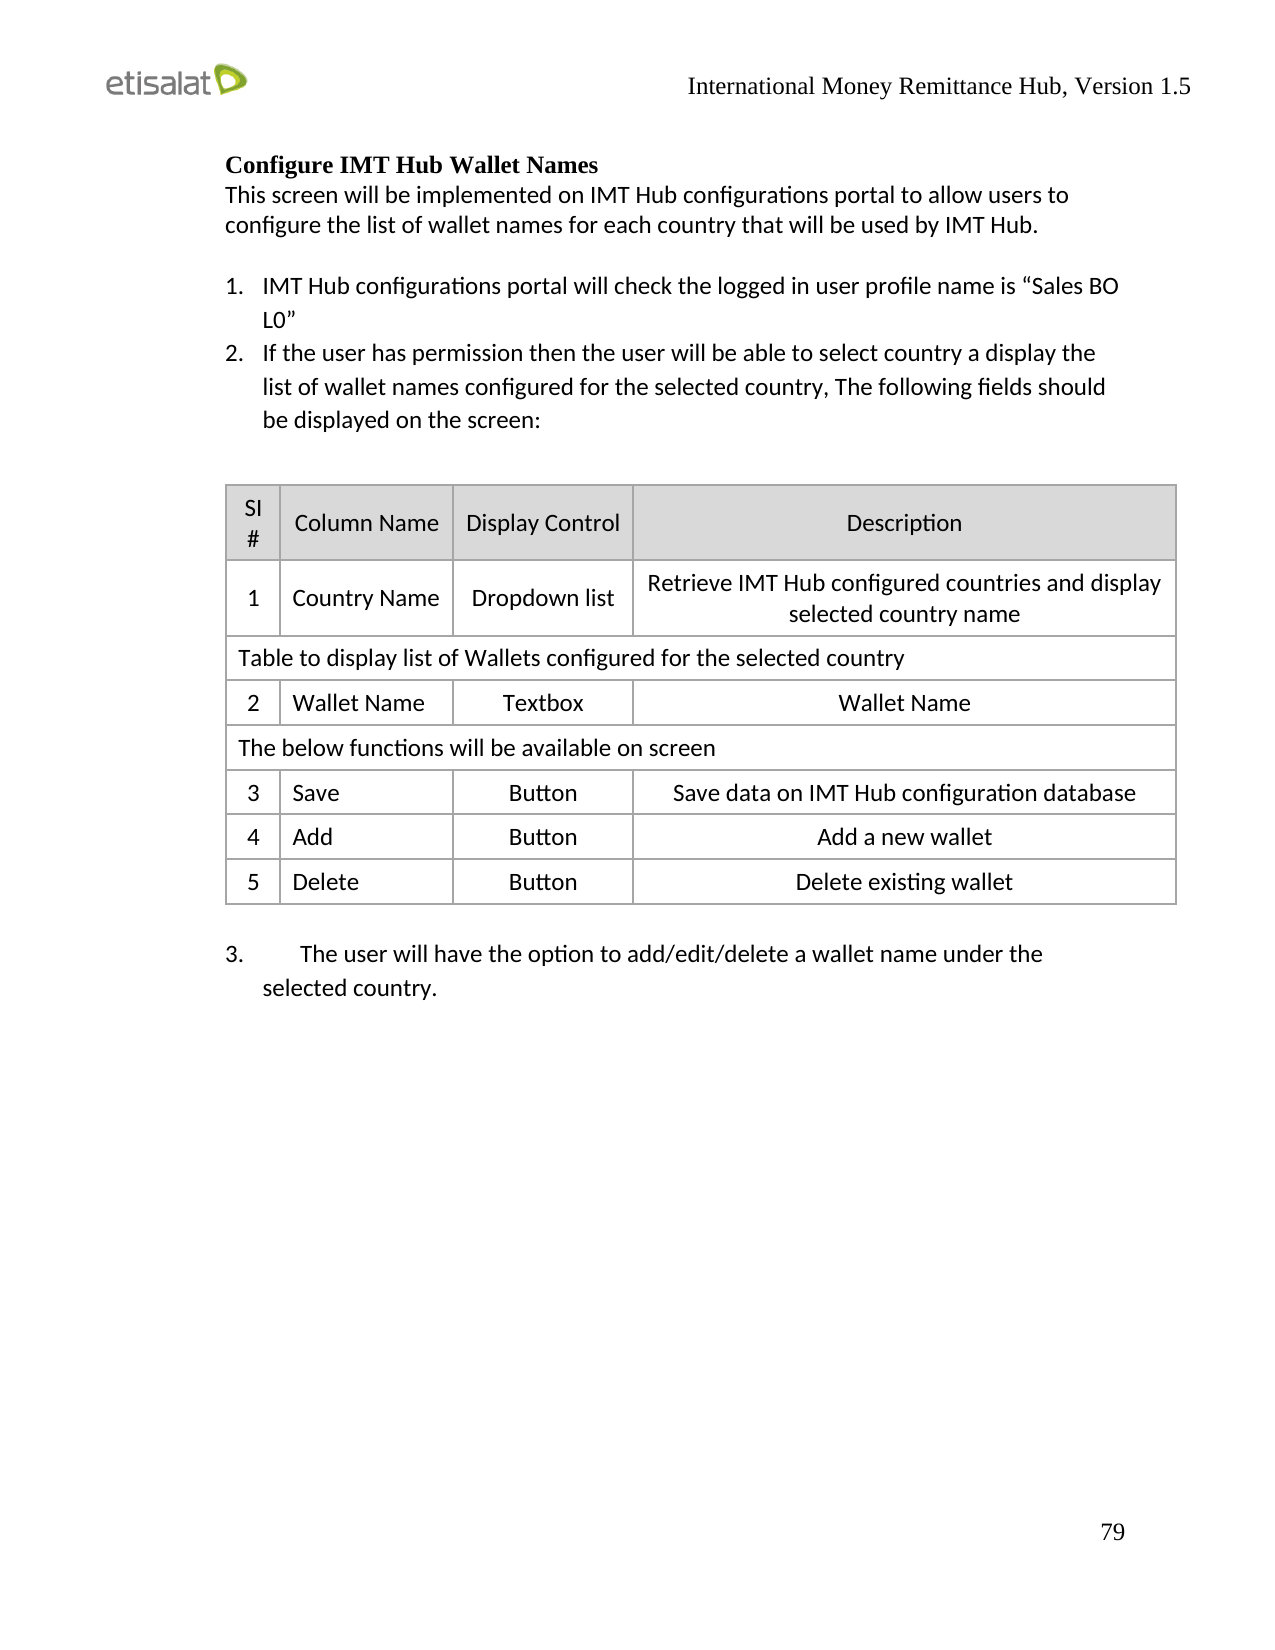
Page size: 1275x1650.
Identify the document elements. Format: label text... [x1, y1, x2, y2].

table_cell The below functions will be available on screen [227, 726, 1175, 768]
table_cell Save [281, 771, 452, 813]
table_cell Button [454, 815, 632, 858]
table_cell 4 [227, 815, 279, 858]
text This screen will be implemented on IMT Hub configurations portal to allow users to configure the list of wallet names for each country that will be used by IMT Hub. [225, 179, 1125, 240]
table_cell Add [281, 815, 452, 858]
table_header Description [634, 486, 1175, 559]
table_header Display Control [454, 486, 632, 559]
list The user will have the option to add/edit/delete a wallet name under the selected country. [225, 938, 1125, 1002]
table_cell Delete existing wallet [634, 860, 1175, 903]
table_cell 2 [227, 681, 279, 724]
table_header Column Name [281, 486, 452, 559]
text Configure IMT Hub Wallet Names [225, 150, 1125, 179]
table_cell 1 [227, 561, 279, 634]
table_cell 3 [227, 771, 279, 813]
table_cell Add a new wallet [634, 815, 1175, 858]
table_header SI# [227, 486, 279, 559]
table_cell 5 [227, 860, 279, 903]
table_cell Delete [281, 860, 452, 903]
table_cell Button [454, 860, 632, 903]
picture [97, 58, 251, 100]
table_cell Save data on IMT Hub configuration database [634, 771, 1175, 813]
table_cell Table to display list of Wallets configured for the selected country [227, 637, 1175, 679]
table_cell Textbox [454, 681, 632, 724]
table_cell Wallet Name [281, 681, 452, 724]
table_cell Dropdown list [454, 561, 632, 634]
list If the user has permission then the user will be able to select country a display the list of wallet names configured for the selected country, The following fields should be displayed on the screen: [225, 337, 1125, 435]
table_cell Wallet Name [634, 681, 1175, 724]
list IMT Hub configurations portal will check the logged in user profile name is “Sales BO L0” [225, 270, 1125, 334]
table_cell Retrieve IMT Hub configured countries and display selected country name [634, 561, 1175, 634]
table_cell Country Name [281, 561, 452, 634]
table_cell Button [454, 771, 632, 813]
